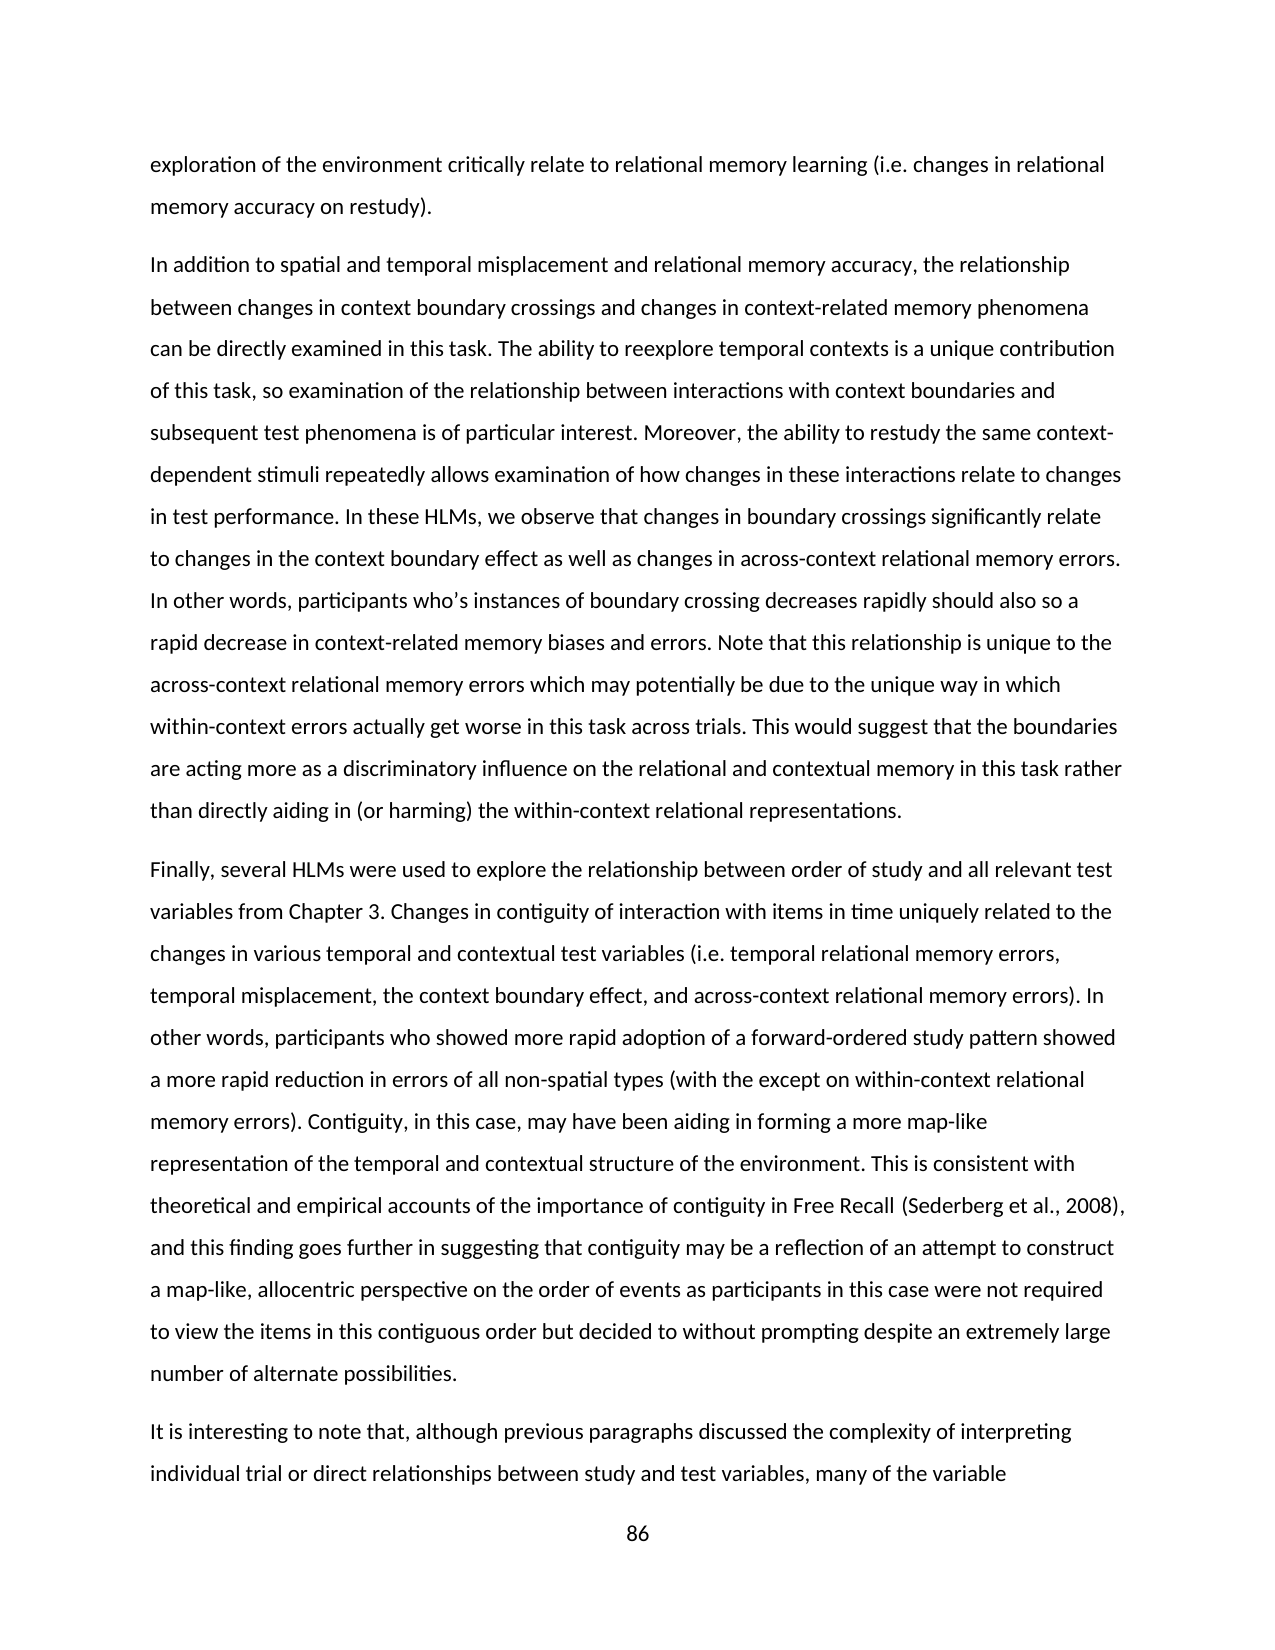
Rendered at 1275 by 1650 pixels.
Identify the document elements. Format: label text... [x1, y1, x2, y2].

text In addition to spatial and temporal misplacement and relational memory accuracy, the relationship between changes in context boundary crossings and changes in context-related memory phenomena can be directly examined in this task. The ability to reexplore temporal contexts is a unique contribution of this task, so examination of the relationship between interactions with context boundaries and subsequent test phenomena is of particular interest. Moreover, the ability to restudy the same context-dependent stimuli repeatedly allows examination of how changes in these interactions relate to changes in test performance. In these HLMs, we observe that changes in boundary crossings significantly relate to changes in the context boundary effect as well as changes in across-context relational memory errors. In other words, participants who’s instances of boundary crossing decreases rapidly should also so a rapid decrease in context-related memory biases and errors. Note that this relationship is unique to the across-context relational memory errors which may potentially be due to the unique way in which within-context errors actually get worse in this task across trials. This would suggest that the boundaries are acting more as a discriminatory influence on the relational and contextual memory in this task rather than directly aiding in (or harming) the within-context relational representations. [150, 251, 1125, 824]
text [150, 150, 1125, 220]
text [150, 1417, 1125, 1487]
text Finally, several HLMs were used to explore the relationship between order of study and all relevant test variables from Chapter 3. Changes in contiguity of interaction with items in time uniquely related to the changes in various temporal and contextual test variables (i.e. temporal relational memory errors, temporal misplacement, the context boundary effect, and across-context relational memory errors). In other words, participants who showed more rapid adoption of a forward-ordered study pattern showed a more rapid reduction in errors of all non-spatial types (with the except on within-context relational memory errors). Contiguity, in this case, may have been aiding in forming a more map-like representation of the temporal and contextual structure of the environment. This is consistent with theoretical and empirical accounts of the importance of contiguity in Free Recall (Sederberg et al., 2008), and this finding goes further in suggesting that contiguity may be a reflection of an attempt to construct a map-like, allocentric perspective on the order of events as participants in this case were not required to view the items in this contiguous order but decided to without prompting despite an extremely large number of alternate possibilities. [150, 855, 1125, 1387]
